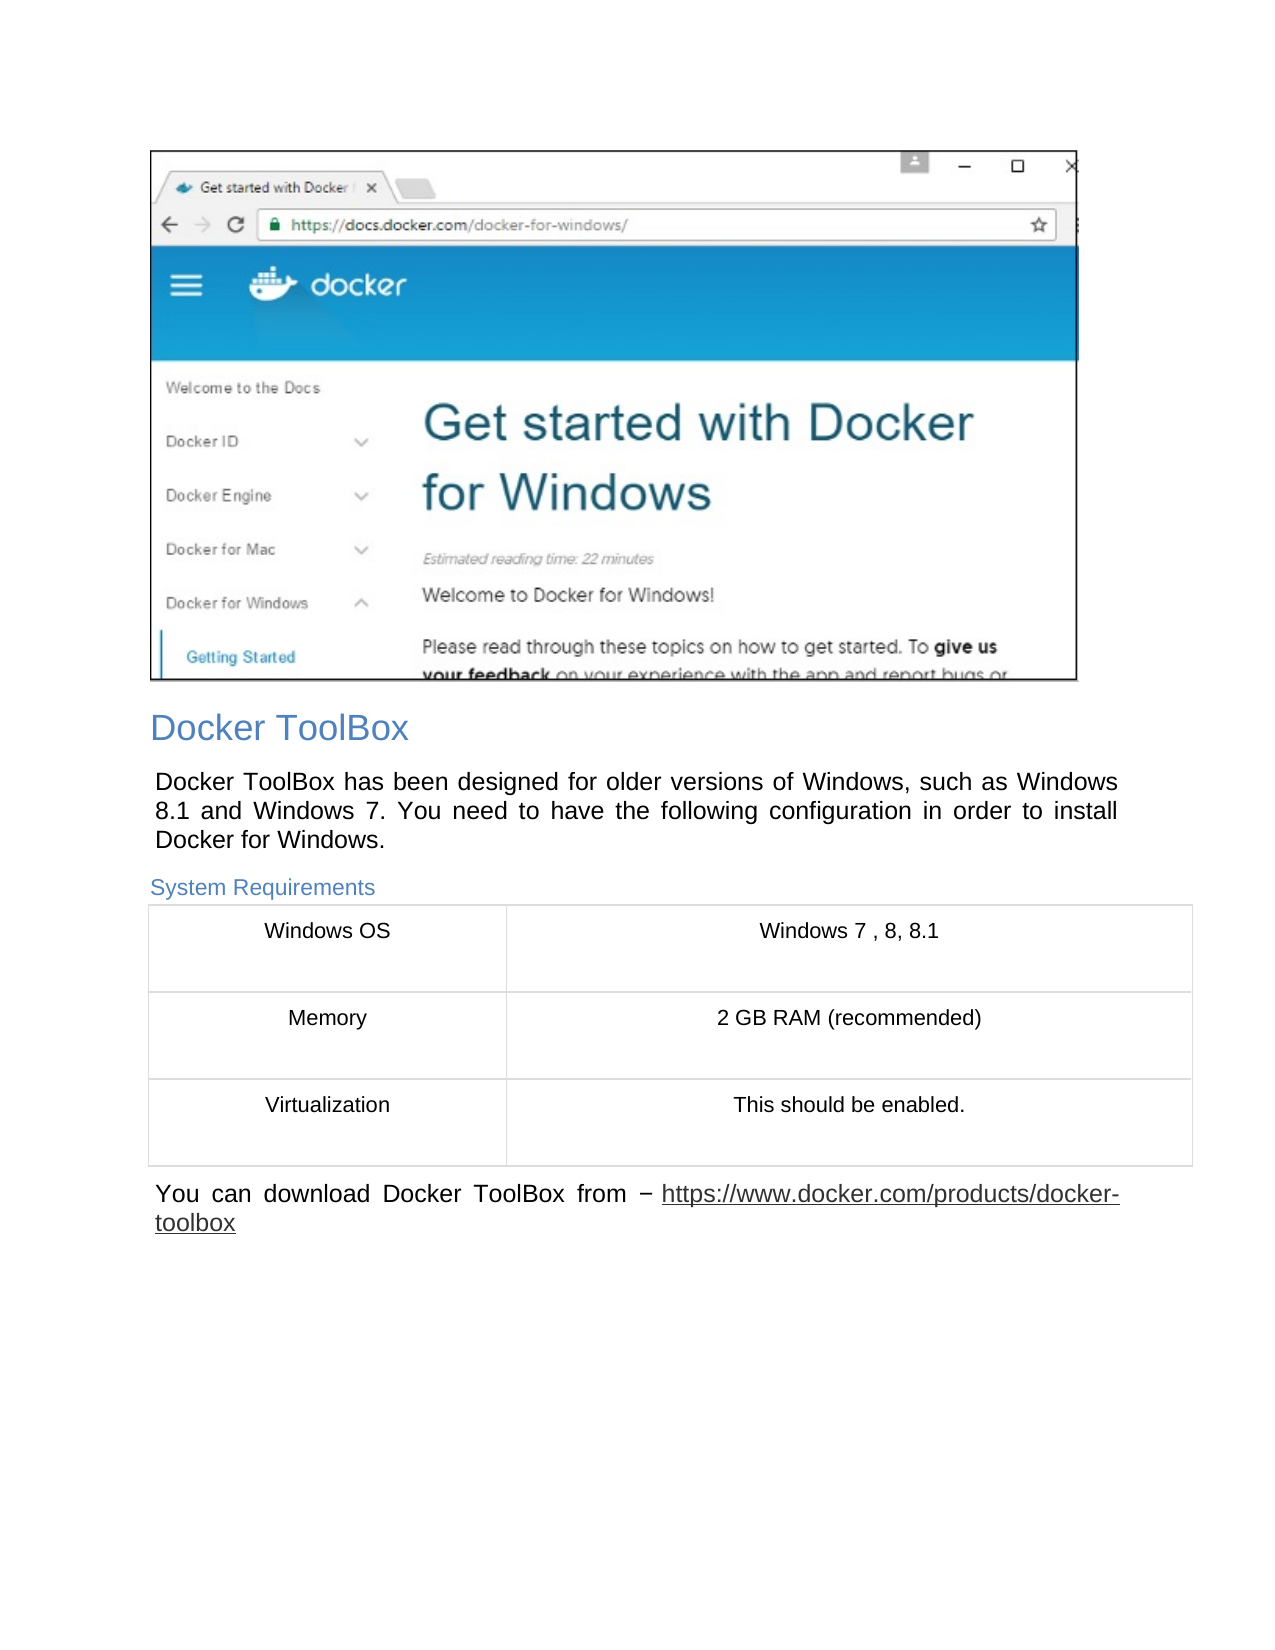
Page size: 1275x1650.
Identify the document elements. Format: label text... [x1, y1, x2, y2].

table_header Windows OS [149, 906, 506, 991]
subtitle Docker ToolBox [150, 706, 1125, 748]
picture [150, 150, 1079, 682]
table_cell Virtualization [149, 1080, 506, 1165]
text You can download Docker ToolBox from − https://www.docker.com/products/docker-toolbox [155, 1179, 1120, 1237]
table_cell 2 GB RAM (recommended) [507, 991, 1192, 1078]
table_header Windows 7 , 8, 8.1 [507, 906, 1192, 991]
table_cell This should be enabled. [507, 1078, 1192, 1165]
subtitle System Requirements [150, 874, 1125, 901]
table_cell Memory [149, 993, 506, 1078]
text Docker ToolBox has been designed for older versions of Windows, such as Windows 8.1 and Windows 7. You need to have the following configuration in order to install Docker for Windows. [155, 767, 1120, 853]
